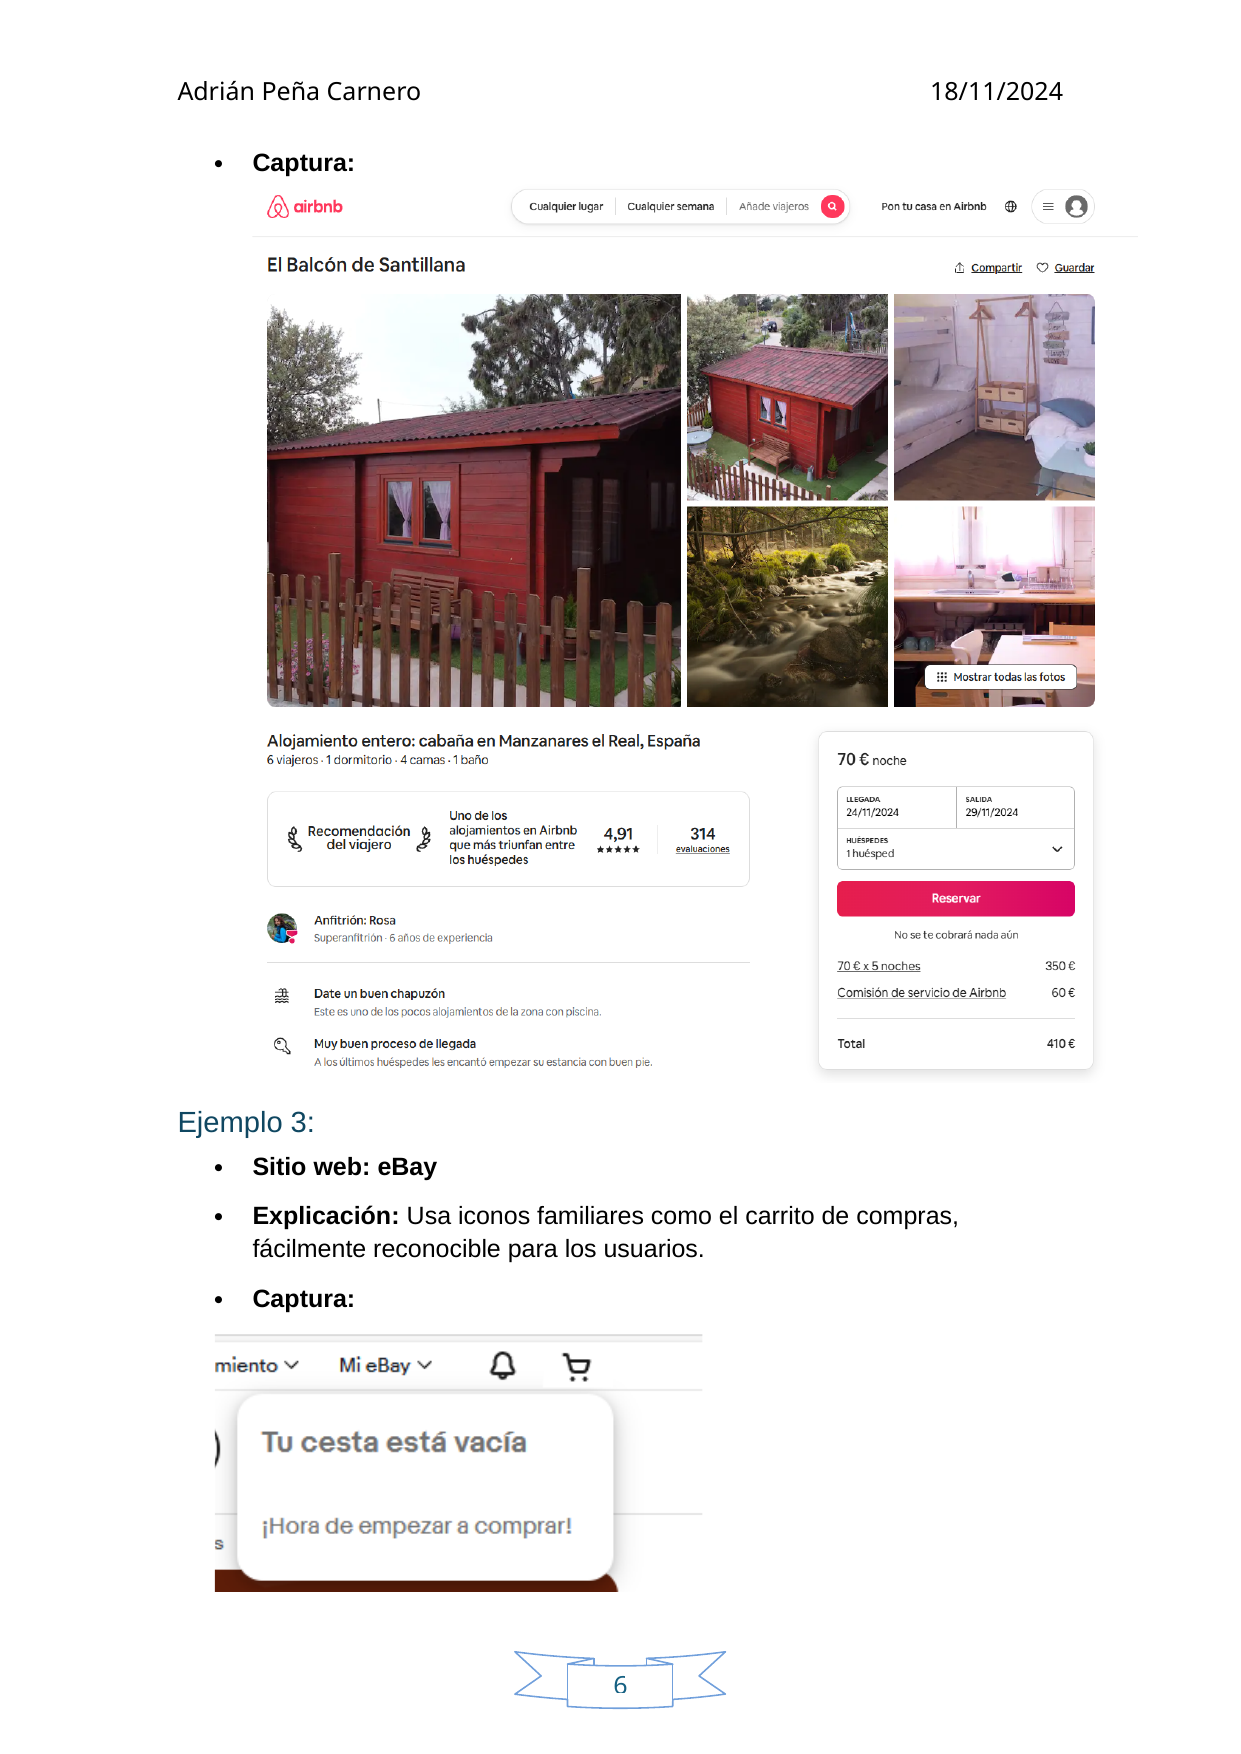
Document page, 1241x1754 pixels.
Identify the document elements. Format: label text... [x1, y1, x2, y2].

list Captura: [215, 1284, 1063, 1313]
picture [252, 181, 1138, 1083]
picture [214, 1333, 703, 1592]
list Explicación: Usa iconos familiares como el carrito de compras, fácilmente reconocible para los usuarios. [215, 1201, 1063, 1263]
list Sitio web: eBay [215, 1151, 1063, 1180]
subtitle Ejemplo 3: [177, 1104, 1063, 1138]
